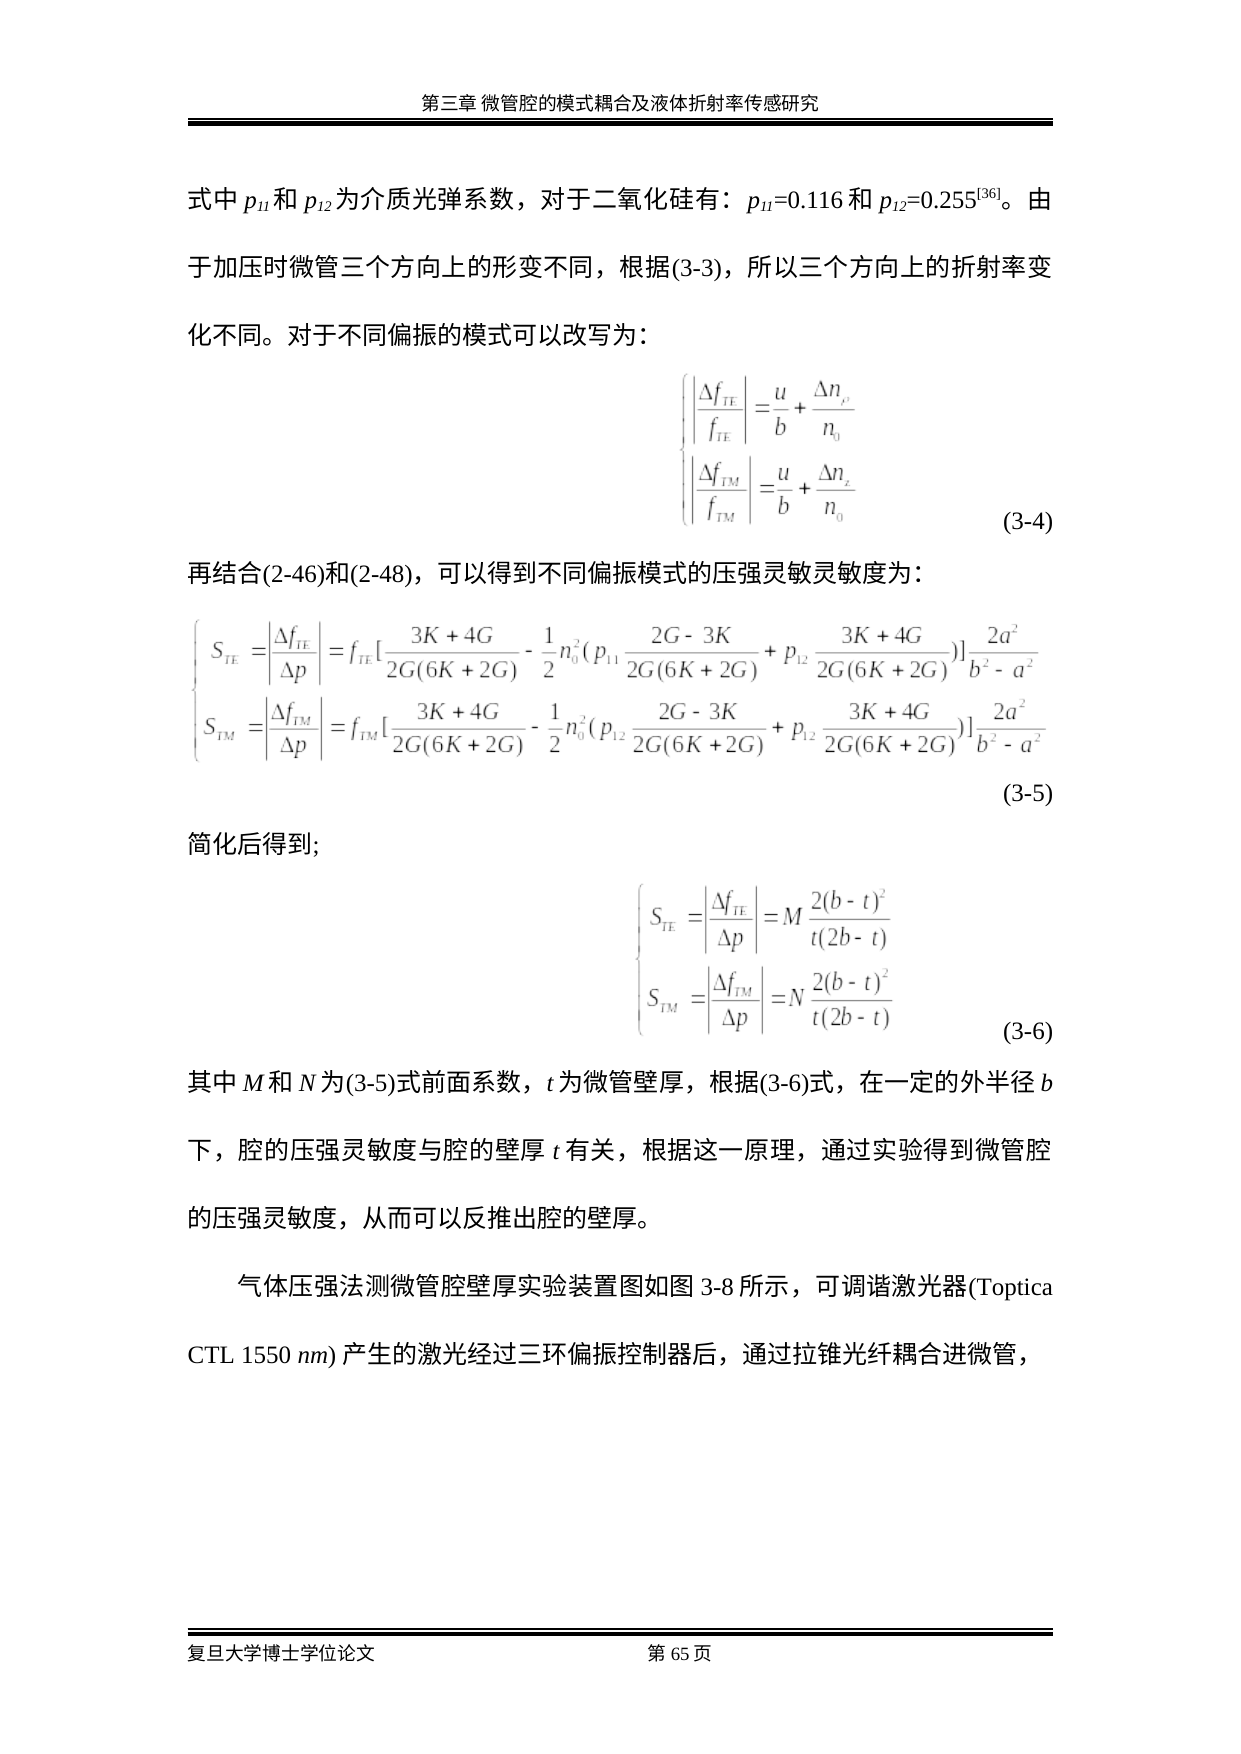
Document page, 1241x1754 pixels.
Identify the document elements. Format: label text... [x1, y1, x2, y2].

text 其中M和N为(3-5)式前面系数，t为微管壁厚，根据(3-6)式，在一定的外半径b下，腔的压强灵敏度与腔的壁厚t有关，根据这一原理，通过实验得到微管腔的压强灵敏度，从而可以反推出腔的壁厚。 [187, 1047, 1053, 1251]
text (3-6) [187, 877, 1053, 1047]
text (3-5) [187, 775, 1053, 809]
text 再结合(2-46)和(2-48)，可以得到不同偏振模式的压强灵敏灵敏度为： [187, 537, 1053, 605]
text 式中p11和p12为介质光弹系数，对于二氧化硅有：p11=0.116和p12=0.255[36]。由于加压时微管三个方向上的形变不同，根据(3-3)，所以三个方向上的折射率变化不同。对于不同偏振的模式可以改写为： [187, 164, 1053, 368]
text 简化后得到; [187, 809, 1053, 877]
text 气体压强法测微管腔壁厚实验装置图如图3-8所示，可调谐激光器(Toptica CTL 1550 nm) 产生的激光经过三环偏振控制器后，通过拉锥光纤耦合进微管， [187, 1251, 1053, 1386]
text (3-4) [187, 368, 1053, 537]
